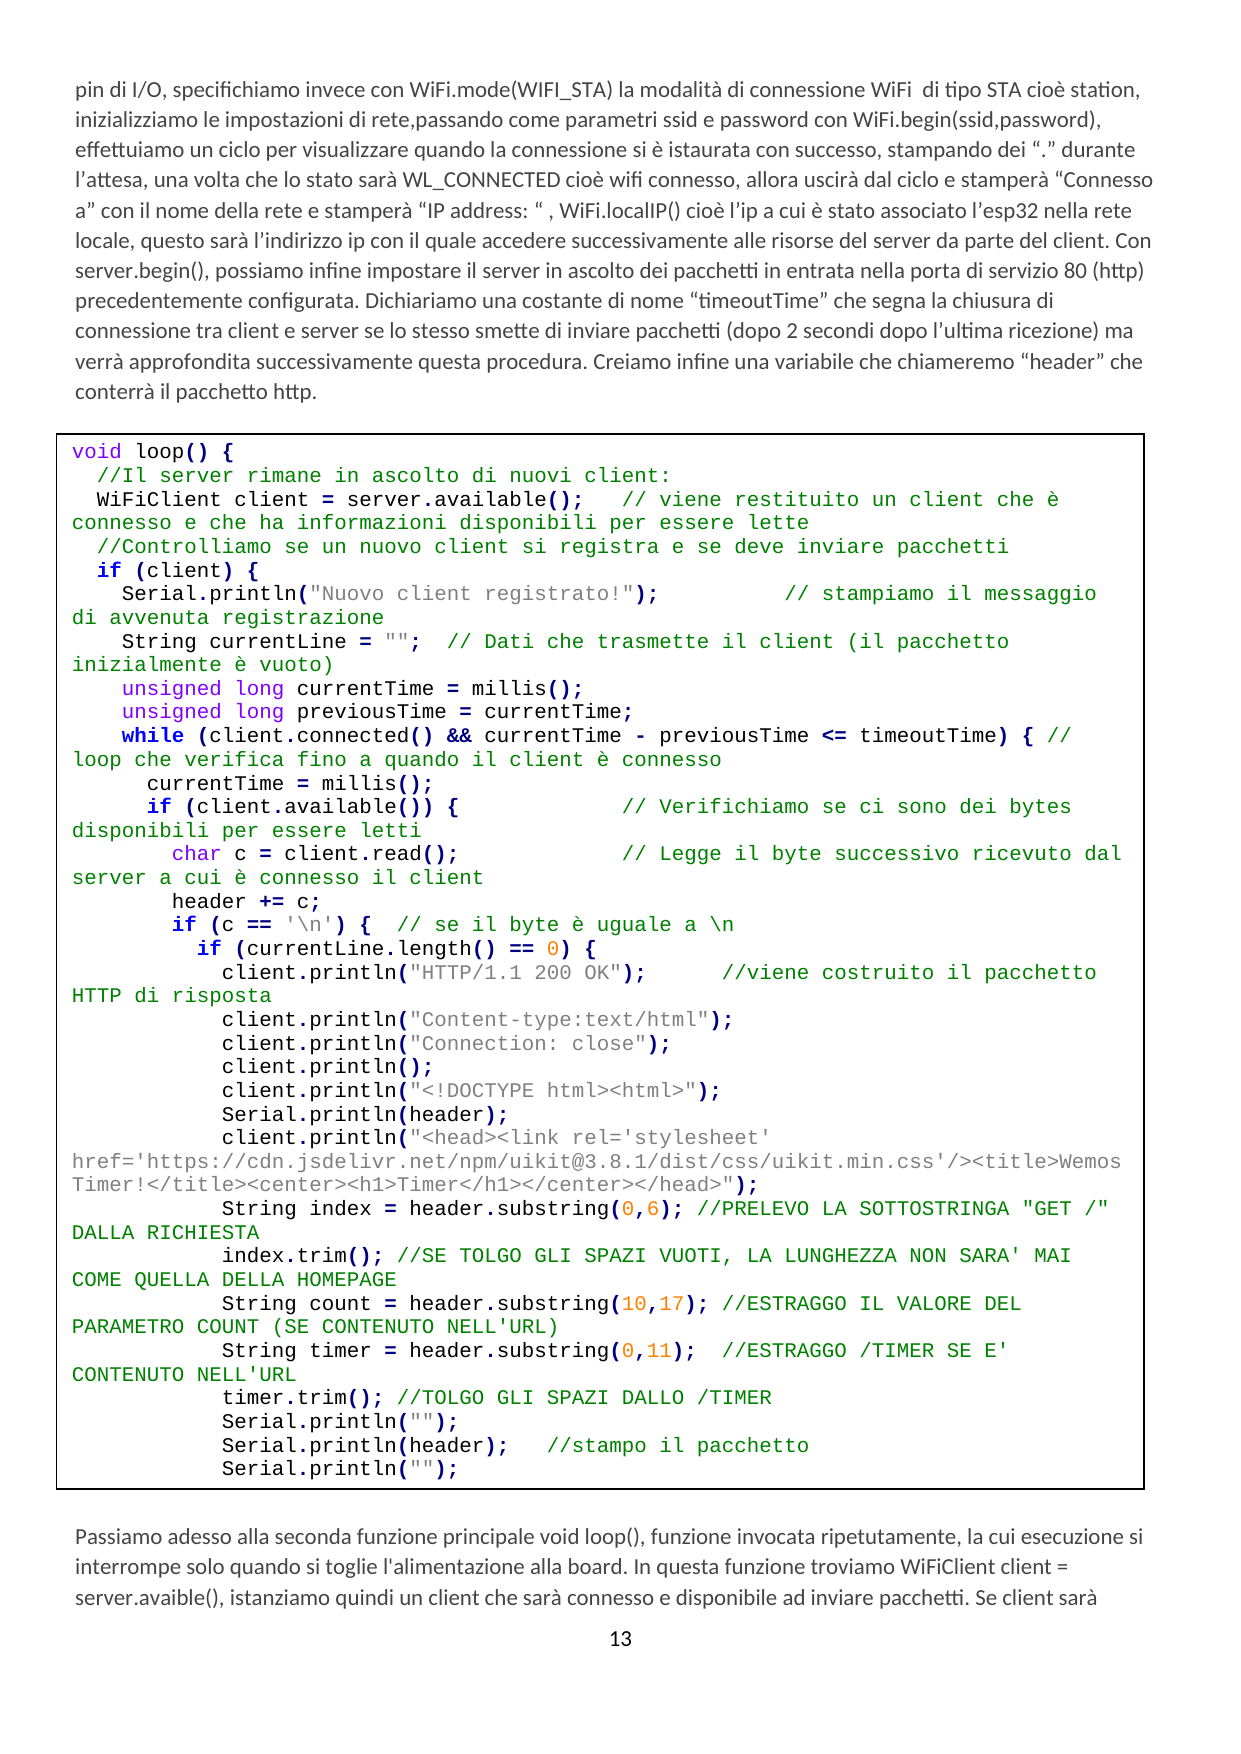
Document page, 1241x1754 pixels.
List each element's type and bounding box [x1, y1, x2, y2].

text [75, 75, 1165, 405]
text [75, 424, 1165, 1611]
